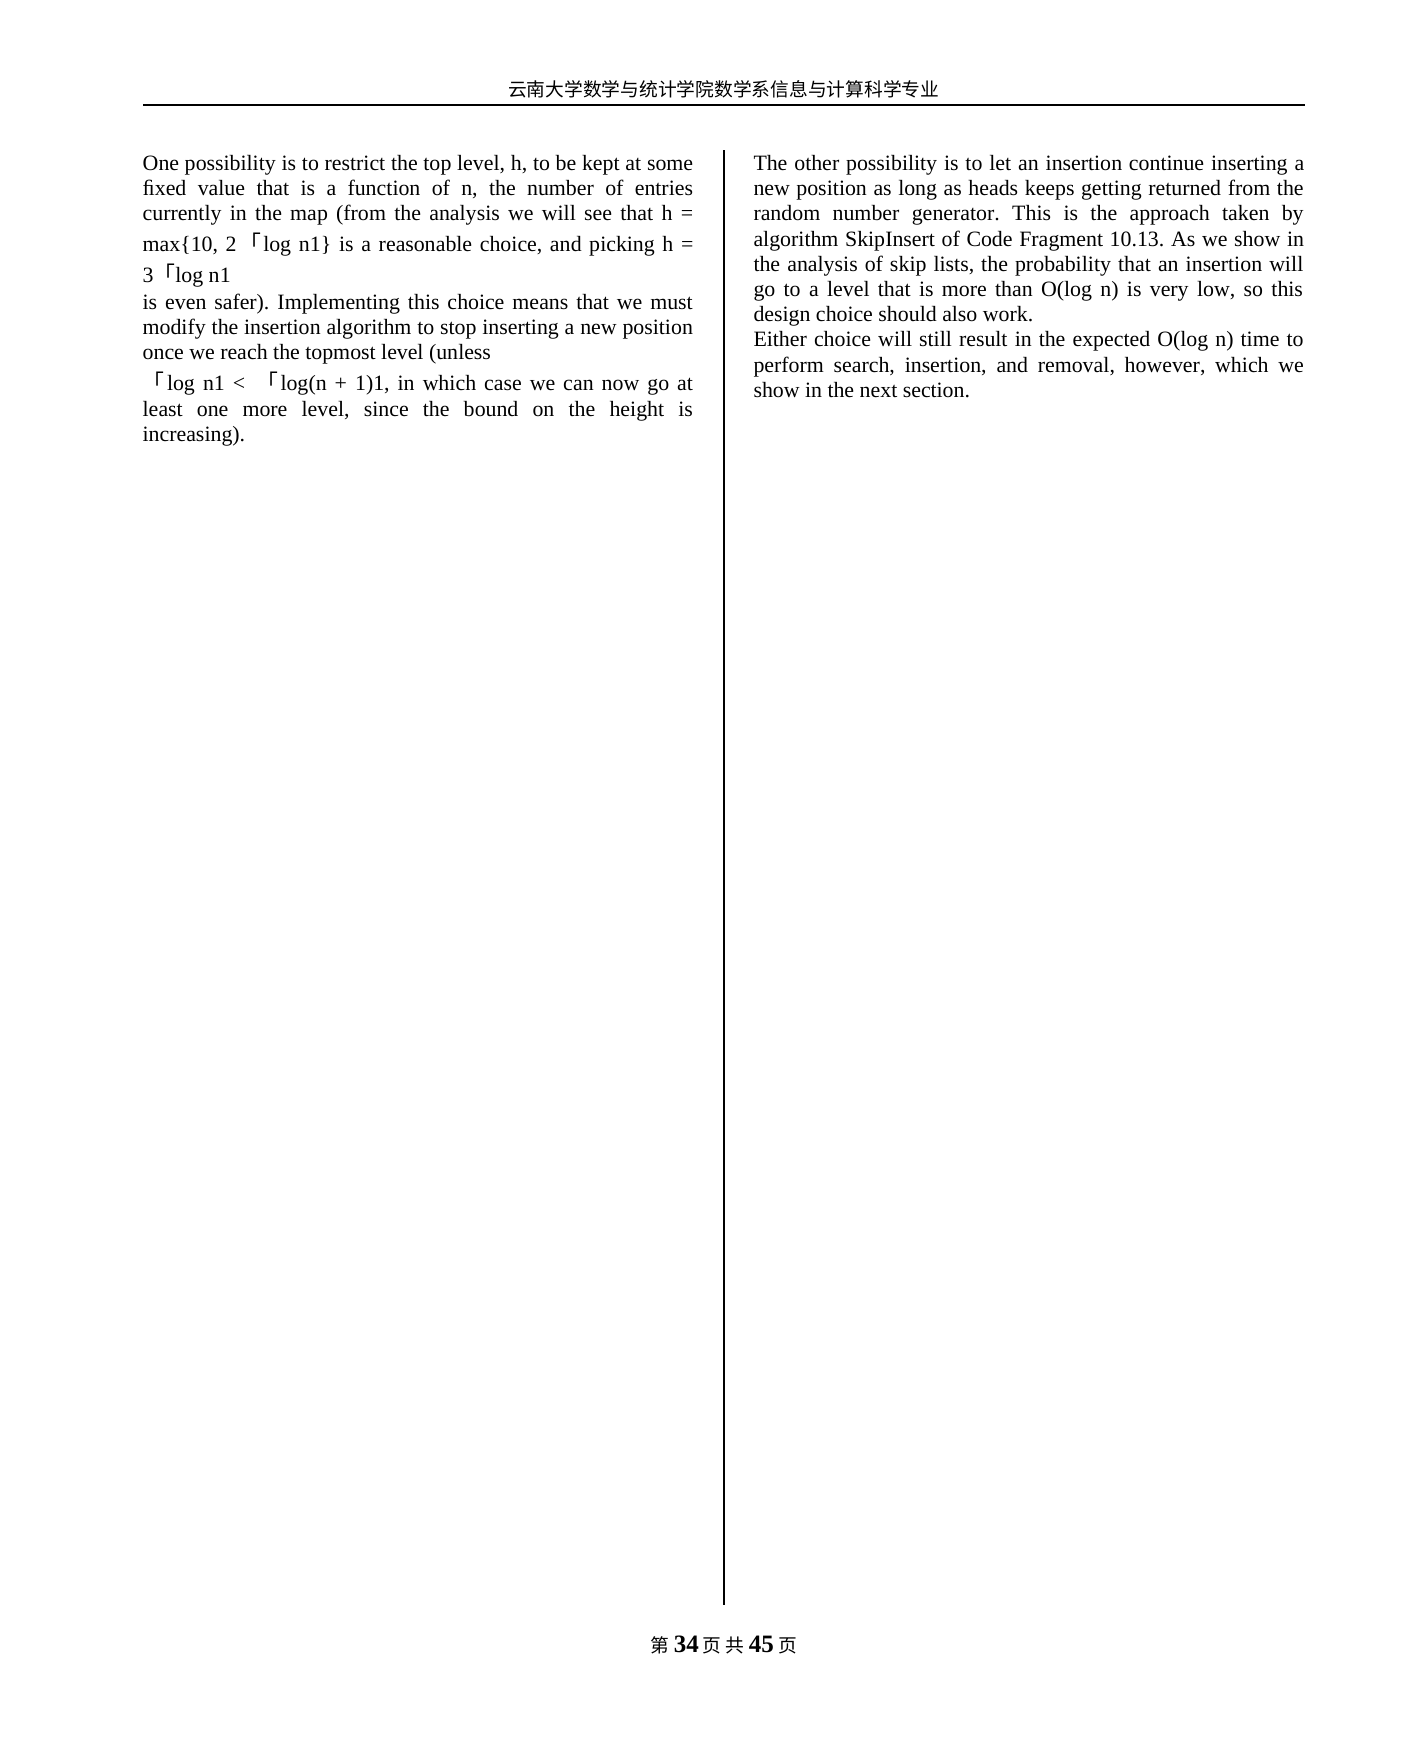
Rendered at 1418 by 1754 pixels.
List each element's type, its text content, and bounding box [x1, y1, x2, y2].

text Either choice will still result in the expected O(log n) time to perform search, insertion, and removal, however, which we show in the next section. [753, 326, 1305, 402]
text is even safer). Implementing this choice means that we must modify the insertion algorithm to stop inserting a new position once we reach the topmost level (unless [142, 289, 694, 364]
text The other possibility is to let an insertion continue inserting a new position as long as heads keeps getting returned from the random number generator. This is the approach taken by algorithm SkipInsert of Code Fragment 10.13. As we show in the analysis of skip lists, the probability that an insertion will go to a level that is more than O(log n) is very low, so this design choice should also work. [753, 150, 1305, 326]
text One possibility is to restrict the top level, h, to be kept at some ﬁxed value that is a function of n, the number of entries currently in the map (from the analysis we will see that h = max{10, 2「log n1} is a reasonable choice, and picking h = 3「log n1 [142, 150, 694, 289]
text 「log n1 < 「log(n + 1)1, in which case we can now go at least one more level, since the bound on the height is increasing). [142, 364, 694, 447]
